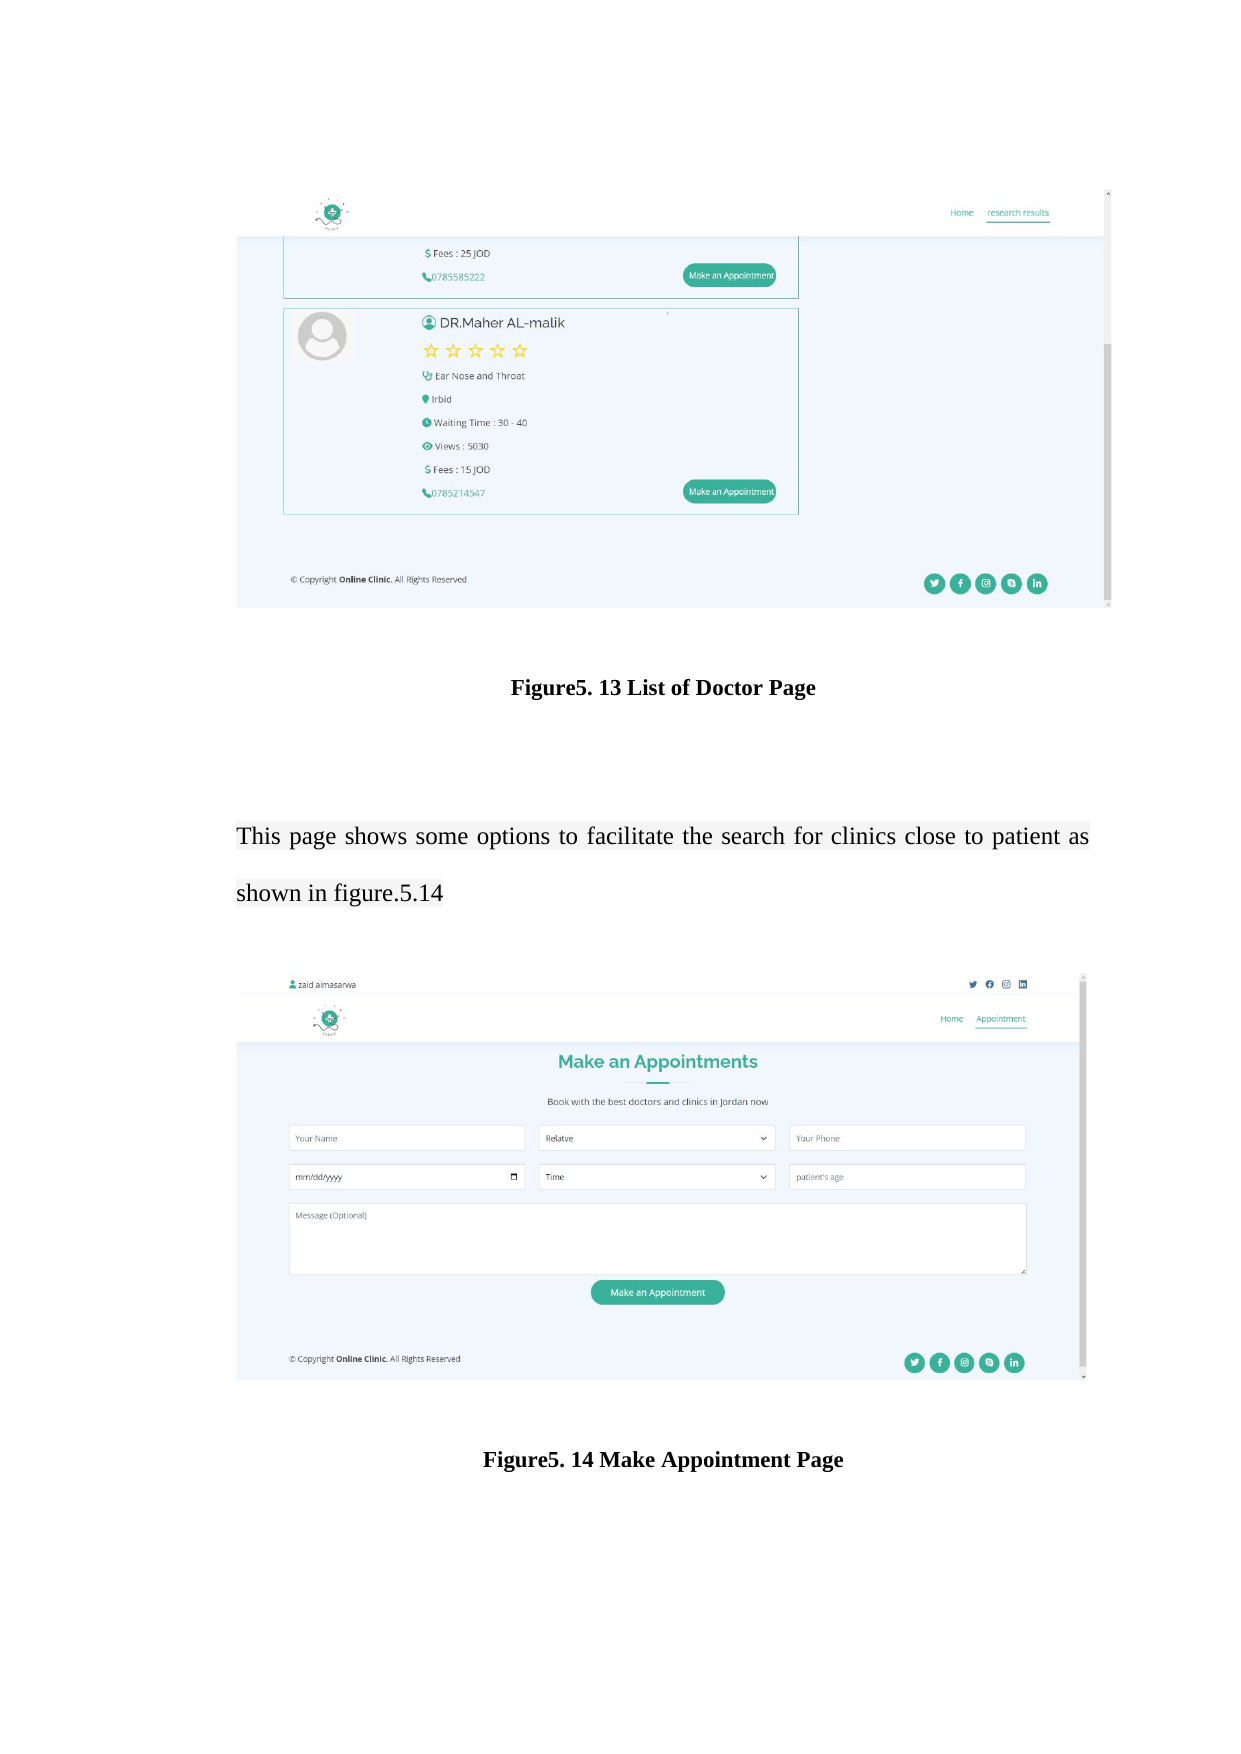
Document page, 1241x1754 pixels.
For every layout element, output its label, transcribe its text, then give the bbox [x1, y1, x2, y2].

picture [236, 189, 1112, 608]
picture [236, 973, 1087, 1380]
text This page shows some options to facilitate the search for clinics close to patient as shown in figure.5.14 [236, 850, 1090, 907]
text Figure5. 14 Make Appointment Page [236, 1446, 1090, 1473]
text Figure5. 13 List of Doctor Page [236, 674, 1090, 700]
